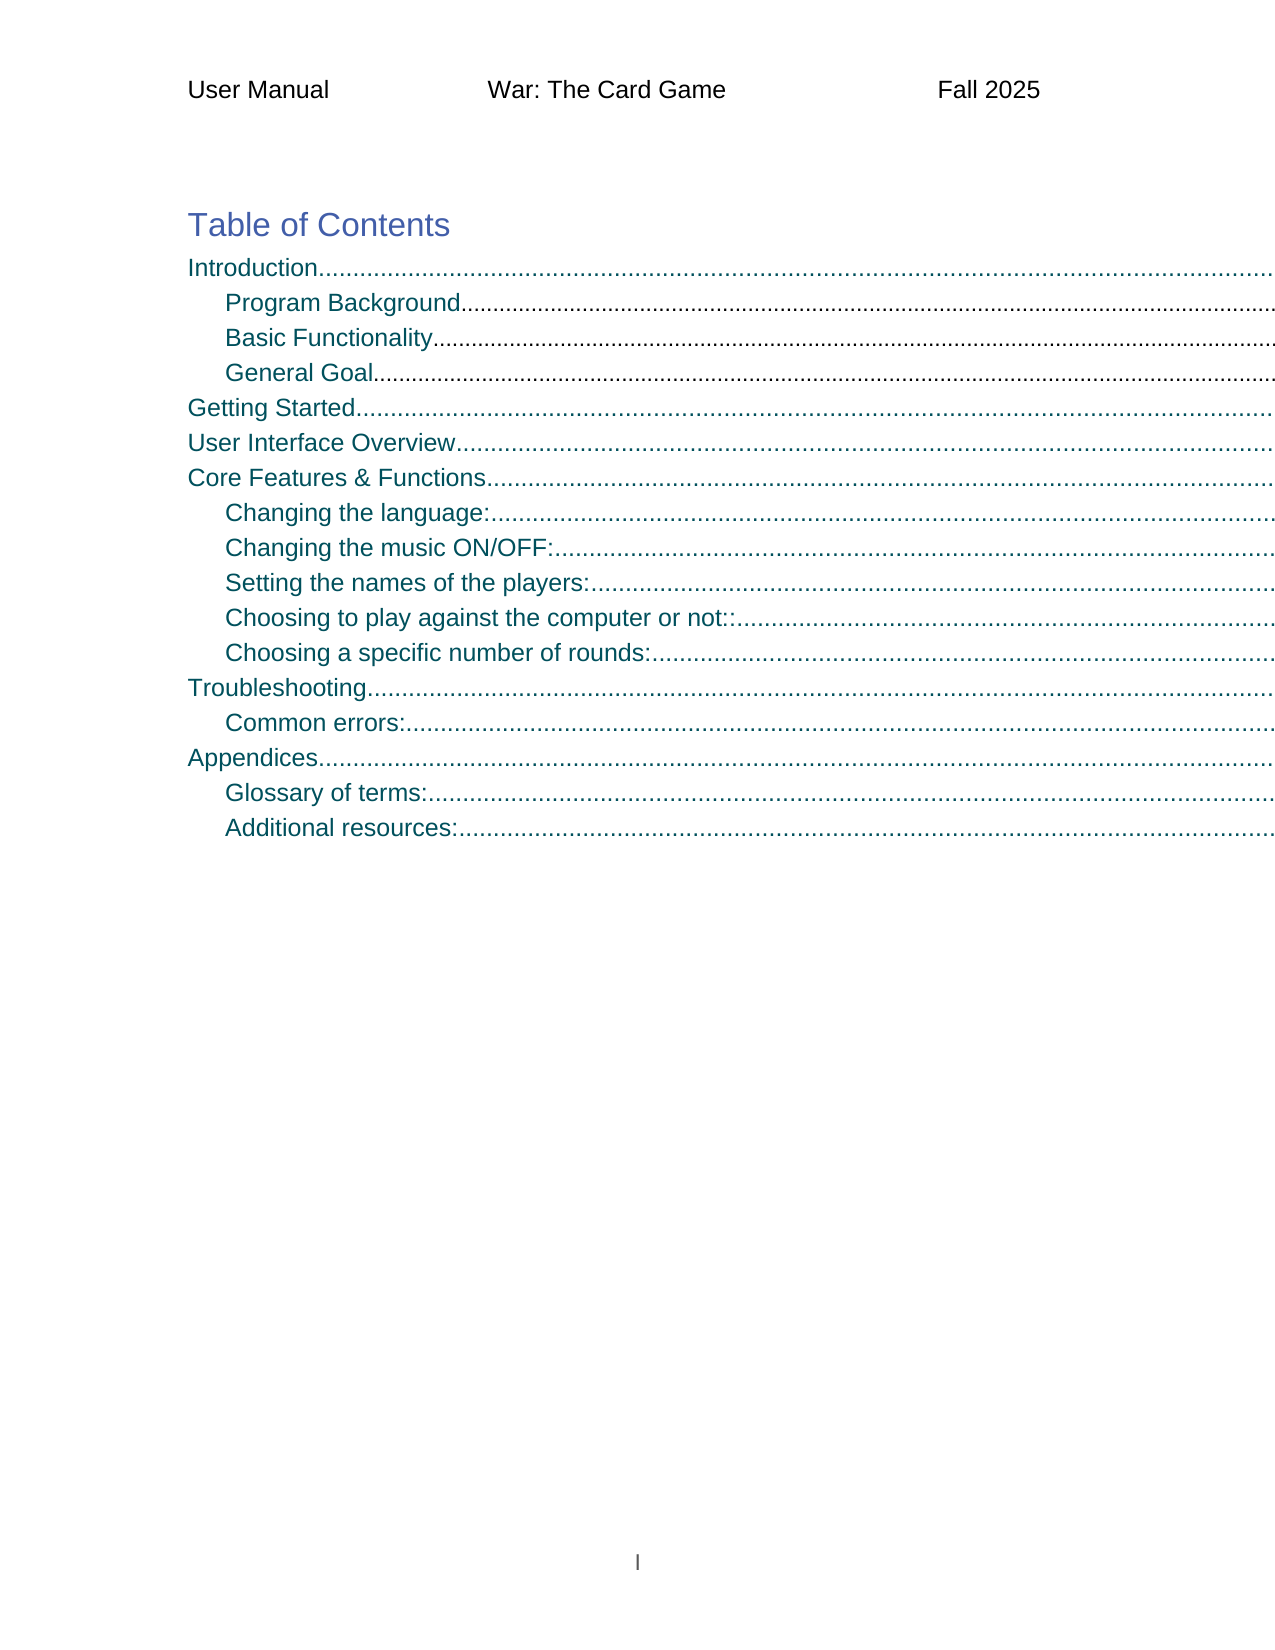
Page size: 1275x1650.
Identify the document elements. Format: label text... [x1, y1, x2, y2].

text Table of Contents [187, 205, 1087, 243]
